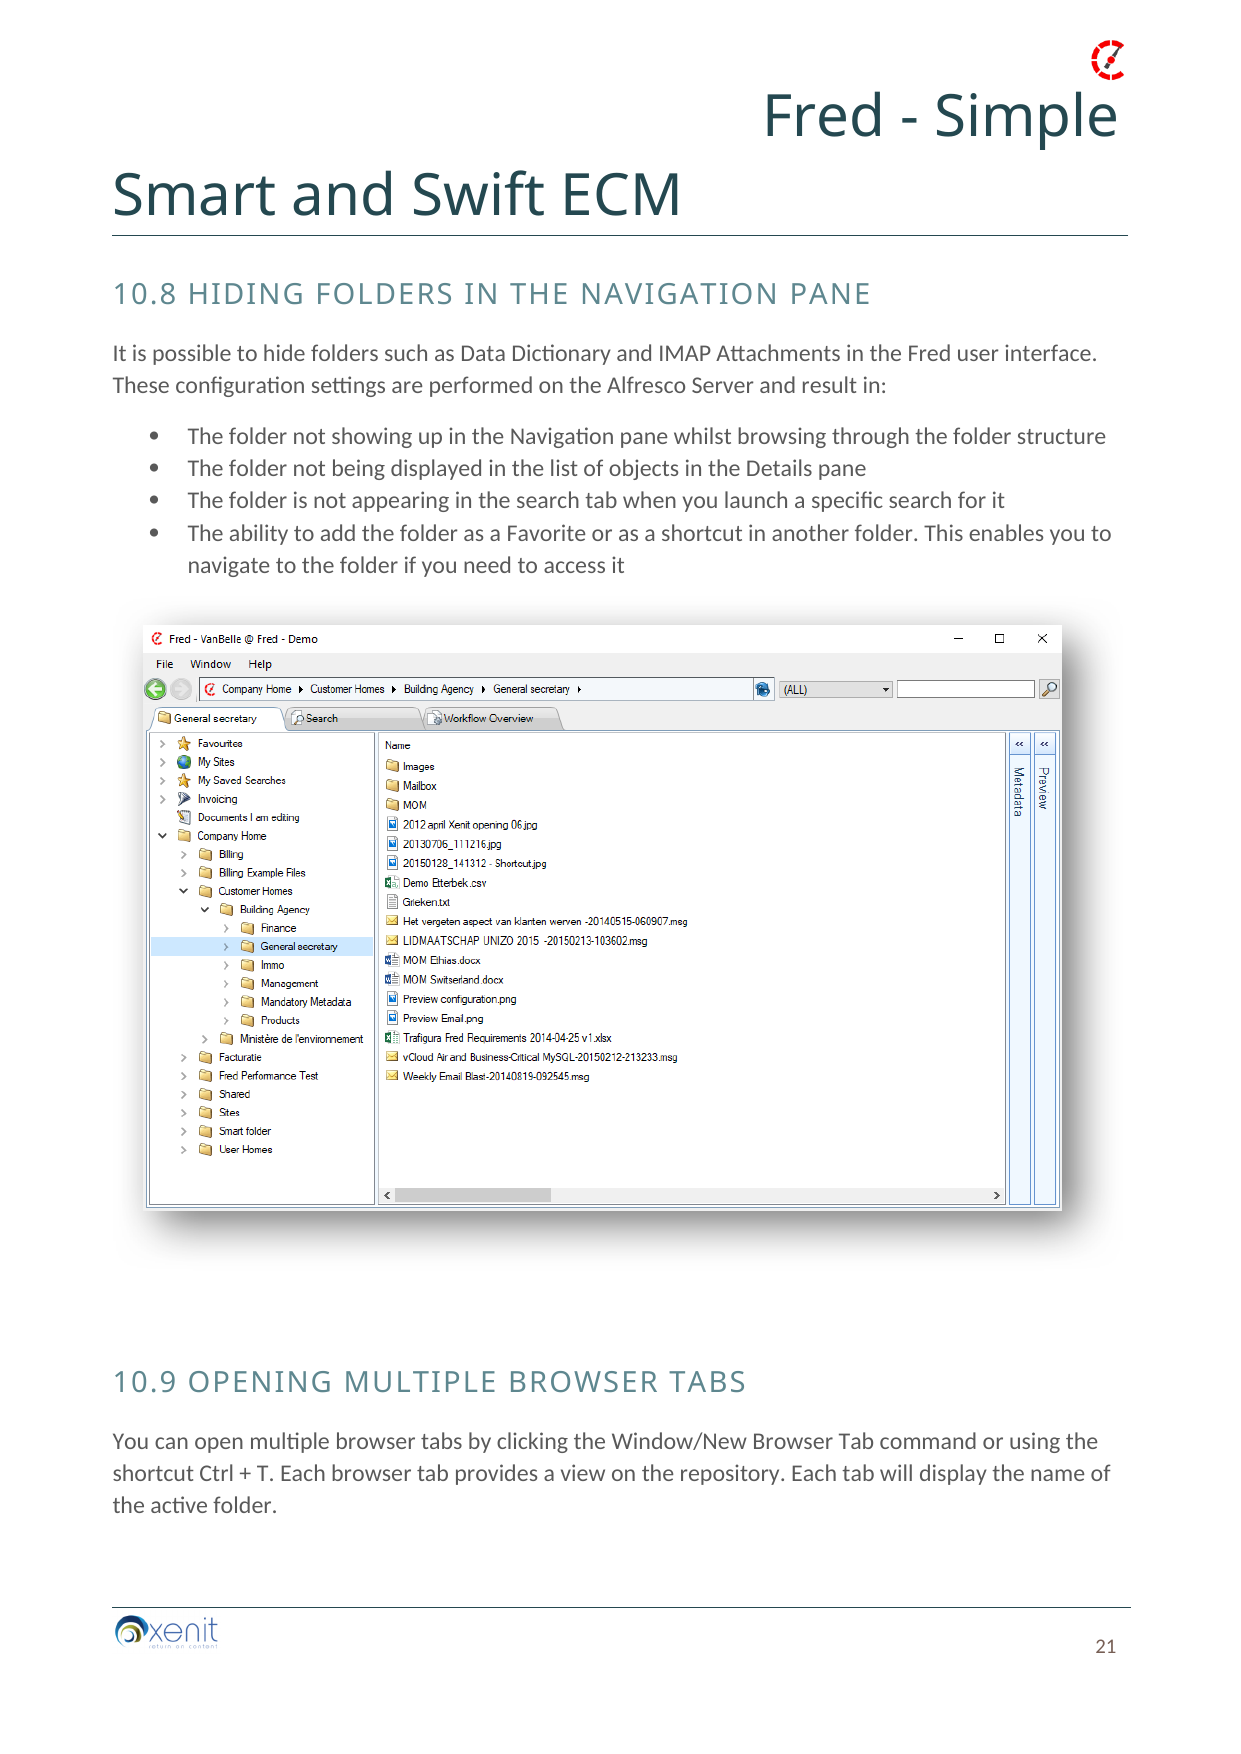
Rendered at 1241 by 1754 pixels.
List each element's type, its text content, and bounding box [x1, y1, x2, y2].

picture [143, 625, 1062, 1211]
picture [112, 1610, 222, 1654]
subtitle Hiding folders in the navigation pane [112, 273, 1128, 313]
picture [1087, 37, 1130, 83]
list The folder is not appearing in the search tab when you launch a specific search for it [150, 486, 1128, 515]
text It is possible to hide folders such as Data Dictionary and IMAP Attachments in the Fred user interface. These configuration settings are performed on the Alfresco Server and result in: [112, 338, 1128, 399]
subtitle Opening multiple browser tabs [112, 1361, 1128, 1401]
list The folder not showing up in the Navigation pane whilst browsing through the folder structure [150, 421, 1128, 451]
text You can open multiple browser tabs by clicking the Window/New Browser Tab command or using the shortcut Ctrl + T. Each browser tab provides a view on the repository. Each tab will display the name of the active folder. [112, 1426, 1128, 1519]
list The ability to add the folder as a Favorite or as a shortcut in another folder. This enables you to navigate to the folder if you need to access it [150, 518, 1128, 579]
list The folder not being displayed in the list of objects in the Details pane [150, 453, 1128, 483]
